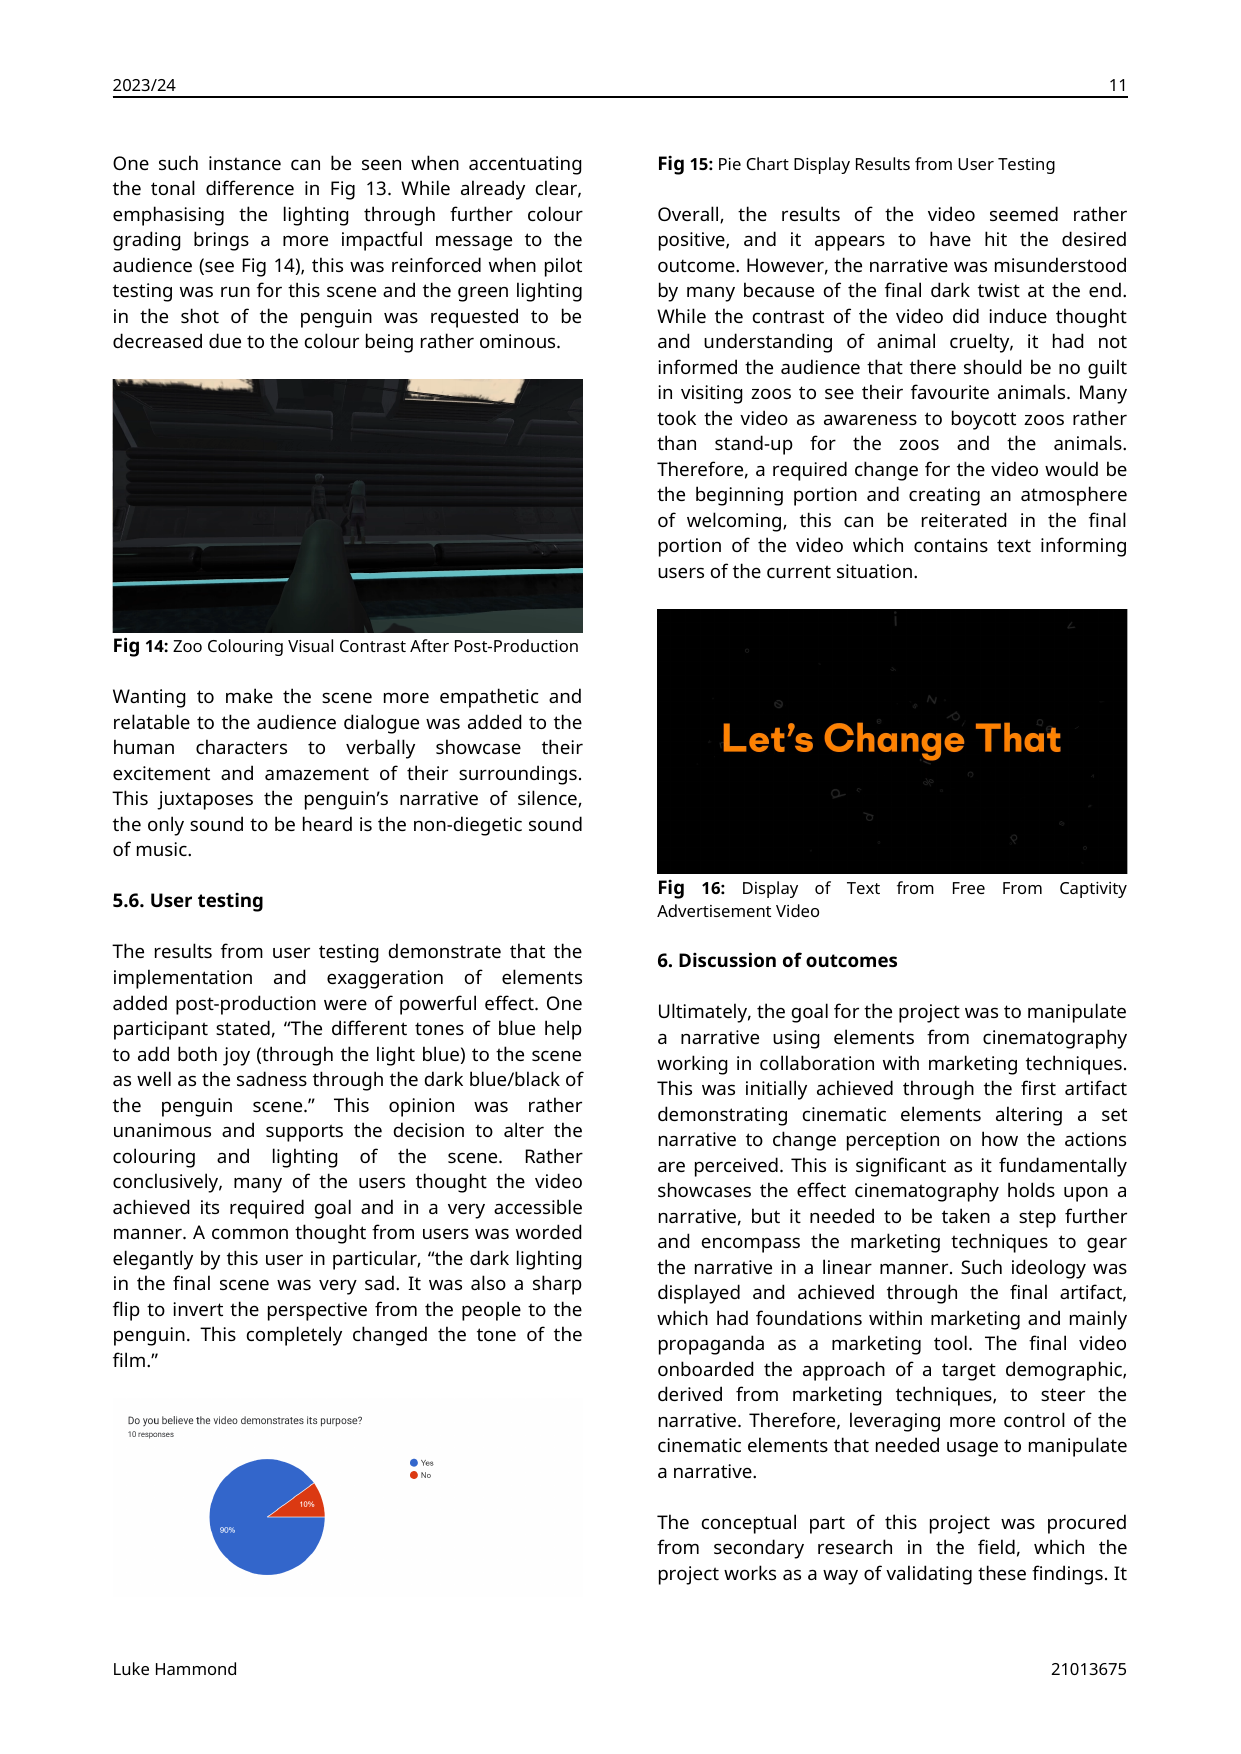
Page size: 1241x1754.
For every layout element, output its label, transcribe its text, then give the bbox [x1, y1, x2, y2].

picture [657, 609, 1128, 874]
text One such instance can be seen when accentuating the tonal difference in Fig 13. While already clear, emphasising the lighting through further colour grading brings a more impactful message to the audience (see Fig 14), this was reinforced when pilot testing was run for this scene and the green lighting in the shot of the penguin was requested to be decreased due to the colour being rather ominous. [112, 150, 583, 354]
text Fig 14: Zoo Colouring Visual Contrast After Post-Production [112, 633, 583, 658]
text Wanting to make the scene more empathetic and relatable to the audience dialogue was added to the human characters to verbally showcase their excitement and amazement of their surroundings. This juxtaposes the penguin’s narrative of silence, the only sound to be heard is the non-diegetic sound of music. [112, 684, 583, 862]
text 5.6. User testing [112, 888, 583, 913]
text 6. Discussion of outcomes [657, 948, 1128, 973]
text Fig 15: Pie Chart Display Results from User Testing [657, 150, 1128, 176]
picture [112, 379, 583, 633]
text Ultimately, the goal for the project was to manipulate a narrative using elements from cinematography working in collaboration with marketing techniques. This was initially achieved through the first artifact demonstrating cinematic elements altering a set narrative to change perception on how the actions are perceived. This is significant as it fundamentally showcases the effect cinematography holds upon a narrative, but it needed to be taken a step further and encompass the marketing techniques to gear the narrative in a linear manner. Such ideology was displayed and achieved through the final artifact, which had foundations within marketing and mainly propaganda as a marketing tool. The final video onboarded the approach of a target demographic, derived from marketing techniques, to steer the narrative. Therefore, leveraging more control of the cinematic elements that needed usage to manipulate a narrative. [657, 999, 1128, 1484]
picture [112, 1398, 583, 1597]
text The results from user testing demonstrate that the implementation and exaggeration of elements added post-production were of powerful effect. One participant stated, “The different tones of blue help to add both joy (through the light blue) to the scene as well as the sadness through the dark blue/black of the penguin scene.” This opinion was rather unanimous and supports the decision to alter the colouring and lighting of the scene. Rather conclusively, many of the users thought the video achieved its required goal and in a very accessible manner. A common thought from users was worded elegantly by this user in particular, “the dark lighting in the final scene was very sad. It was also a sharp flip to invert the perspective from the people to the penguin. This completely changed the tone of the film.” [112, 939, 583, 1373]
text Fig 16: Display of Text from Free From Captivity Advertisement Video [657, 874, 1128, 922]
text Overall, the results of the video seemed rather positive, and it appears to have hit the desired outcome. However, the narrative was misunderstood by many because of the final dark twist at the end. While the contrast of the video did induce thought and understanding of animal cruelty, it had not informed the audience that there should be no guilt in visiting zoos to see their favourite animals. Many took the video as awareness to boycott zoos rather than stand-up for the zoos and the animals. Therefore, a required change for the video would be the beginning portion and creating an atmosphere of welcoming, this can be reiterated in the final portion of the video which contains text informing users of the current situation. [657, 201, 1128, 584]
